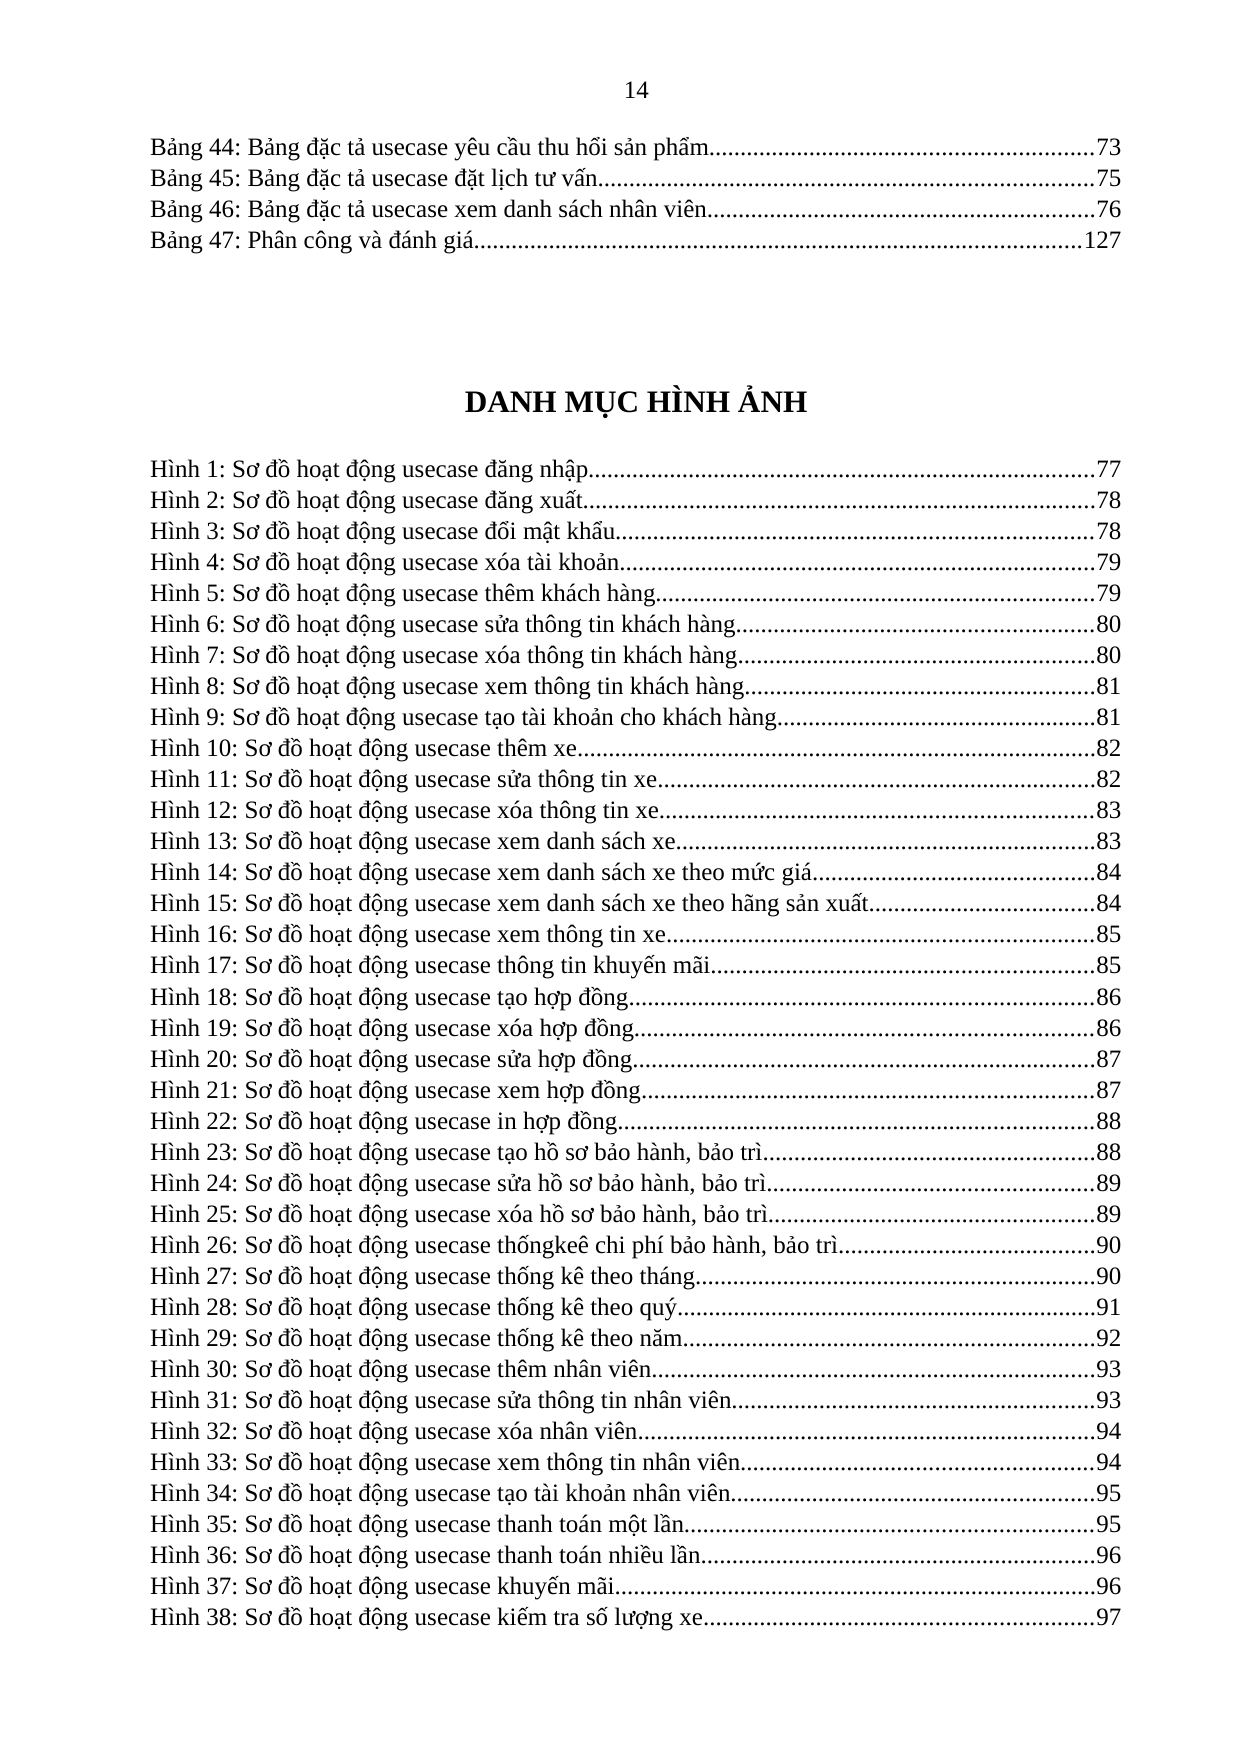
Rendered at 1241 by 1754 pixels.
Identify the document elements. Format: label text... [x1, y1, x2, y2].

text Hình 2: Sơ đồ hoạt động usecase đăng xuất 78 [150, 485, 1122, 514]
text Bảng 44: Bảng đặc tả usecase yêu cầu thu hổi sản phẩm 73 [150, 132, 1122, 161]
text Hình 9: Sơ đồ hoạt động usecase tạo tài khoản cho khách hàng 81 [150, 702, 1122, 731]
text Hình 6: Sơ đồ hoạt động usecase sửa thông tin khách hàng 80 [150, 609, 1122, 638]
text Hình 24: Sơ đồ hoạt động usecase sửa hồ sơ bảo hành, bảo trì 89 [150, 1168, 1122, 1197]
text Hình 19: Sơ đồ hoạt động usecase xóa hợp đồng 86 [150, 1013, 1122, 1041]
text Hình 27: Sơ đồ hoạt động usecase thống kê theo tháng 90 [150, 1261, 1122, 1290]
text Hình 12: Sơ đồ hoạt động usecase xóa thông tin xe 83 [150, 795, 1122, 824]
text Hình 37: Sơ đồ hoạt động usecase khuyến mãi 96 [150, 1571, 1122, 1600]
text Hình 18: Sơ đồ hoạt động usecase tạo hợp đồng 86 [150, 982, 1122, 1010]
text Hình 29: Sơ đồ hoạt động usecase thống kê theo năm 92 [150, 1323, 1122, 1352]
text Hình 22: Sơ đồ hoạt động usecase in hợp đồng 88 [150, 1106, 1122, 1134]
text Hình 17: Sơ đồ hoạt động usecase thông tin khuyến mãi 85 [150, 951, 1122, 979]
text Hình 10: Sơ đồ hoạt động usecase thêm xe 82 [150, 733, 1122, 762]
text Hình 21: Sơ đồ hoạt động usecase xem hợp đồng 87 [150, 1075, 1122, 1103]
text Hình 30: Sơ đồ hoạt động usecase thêm nhân viên 93 [150, 1354, 1122, 1383]
text Hình 35: Sơ đồ hoạt động usecase thanh toán một lần 95 [150, 1509, 1122, 1538]
text Hình 5: Sơ đồ hoạt động usecase thêm khách hàng 79 [150, 578, 1122, 607]
text Bảng 46: Bảng đặc tả usecase xem danh sách nhân viên 76 [150, 194, 1122, 223]
text Hình 1: Sơ đồ hoạt động usecase đăng nhập 77 [150, 454, 1122, 483]
text Hình 15: Sơ đồ hoạt động usecase xem danh sách xe theo hãng sản xuất 84 [150, 888, 1122, 917]
text Hình 3: Sơ đồ hoạt động usecase đổi mật khẩu 78 [150, 516, 1122, 545]
text Hình 14: Sơ đồ hoạt động usecase xem danh sách xe theo mức giá 84 [150, 857, 1122, 886]
text Hình 28: Sơ đồ hoạt động usecase thống kê theo quý 91 [150, 1292, 1122, 1321]
text Hình 38: Sơ đồ hoạt động usecase kiếm tra số lượng xe 97 [150, 1602, 1122, 1631]
text Hình 23: Sơ đồ hoạt động usecase tạo hồ sơ bảo hành, bảo trì 88 [150, 1137, 1122, 1166]
text Hình 26: Sơ đồ hoạt động usecase thốngkeê chi phí bảo hành, bảo trì 90 [150, 1230, 1122, 1259]
text Hình 31: Sơ đồ hoạt động usecase sửa thông tin nhân viên 93 [150, 1385, 1122, 1414]
text Hình 20: Sơ đồ hoạt động usecase sửa hợp đồng 87 [150, 1044, 1122, 1072]
text Hình 16: Sơ đồ hoạt động usecase xem thông tin xe 85 [150, 919, 1122, 948]
text Hình 13: Sơ đồ hoạt động usecase xem danh sách xe 83 [150, 826, 1122, 855]
text DANH MỤC HÌNH ẢNH [150, 383, 1122, 419]
text Hình 34: Sơ đồ hoạt động usecase tạo tài khoản nhân viên 95 [150, 1478, 1122, 1507]
text Hình 32: Sơ đồ hoạt động usecase xóa nhân viên 94 [150, 1416, 1122, 1445]
text Hình 11: Sơ đồ hoạt động usecase sửa thông tin xe 82 [150, 764, 1122, 793]
text Hình 4: Sơ đồ hoạt động usecase xóa tài khoản 79 [150, 547, 1122, 576]
text Hình 25: Sơ đồ hoạt động usecase xóa hồ sơ bảo hành, bảo trì 89 [150, 1199, 1122, 1228]
text Hình 7: Sơ đồ hoạt động usecase xóa thông tin khách hàng 80 [150, 640, 1122, 669]
text Hình 8: Sơ đồ hoạt động usecase xem thông tin khách hàng 81 [150, 671, 1122, 700]
text Hình 33: Sơ đồ hoạt động usecase xem thông tin nhân viên 94 [150, 1447, 1122, 1476]
text Bảng 47: Phân công và đánh giá 127 [150, 226, 1122, 254]
text Hình 36: Sơ đồ hoạt động usecase thanh toán nhiều lần 96 [150, 1540, 1122, 1569]
text Bảng 45: Bảng đặc tả usecase đặt lịch tư vấn 75 [150, 163, 1122, 192]
